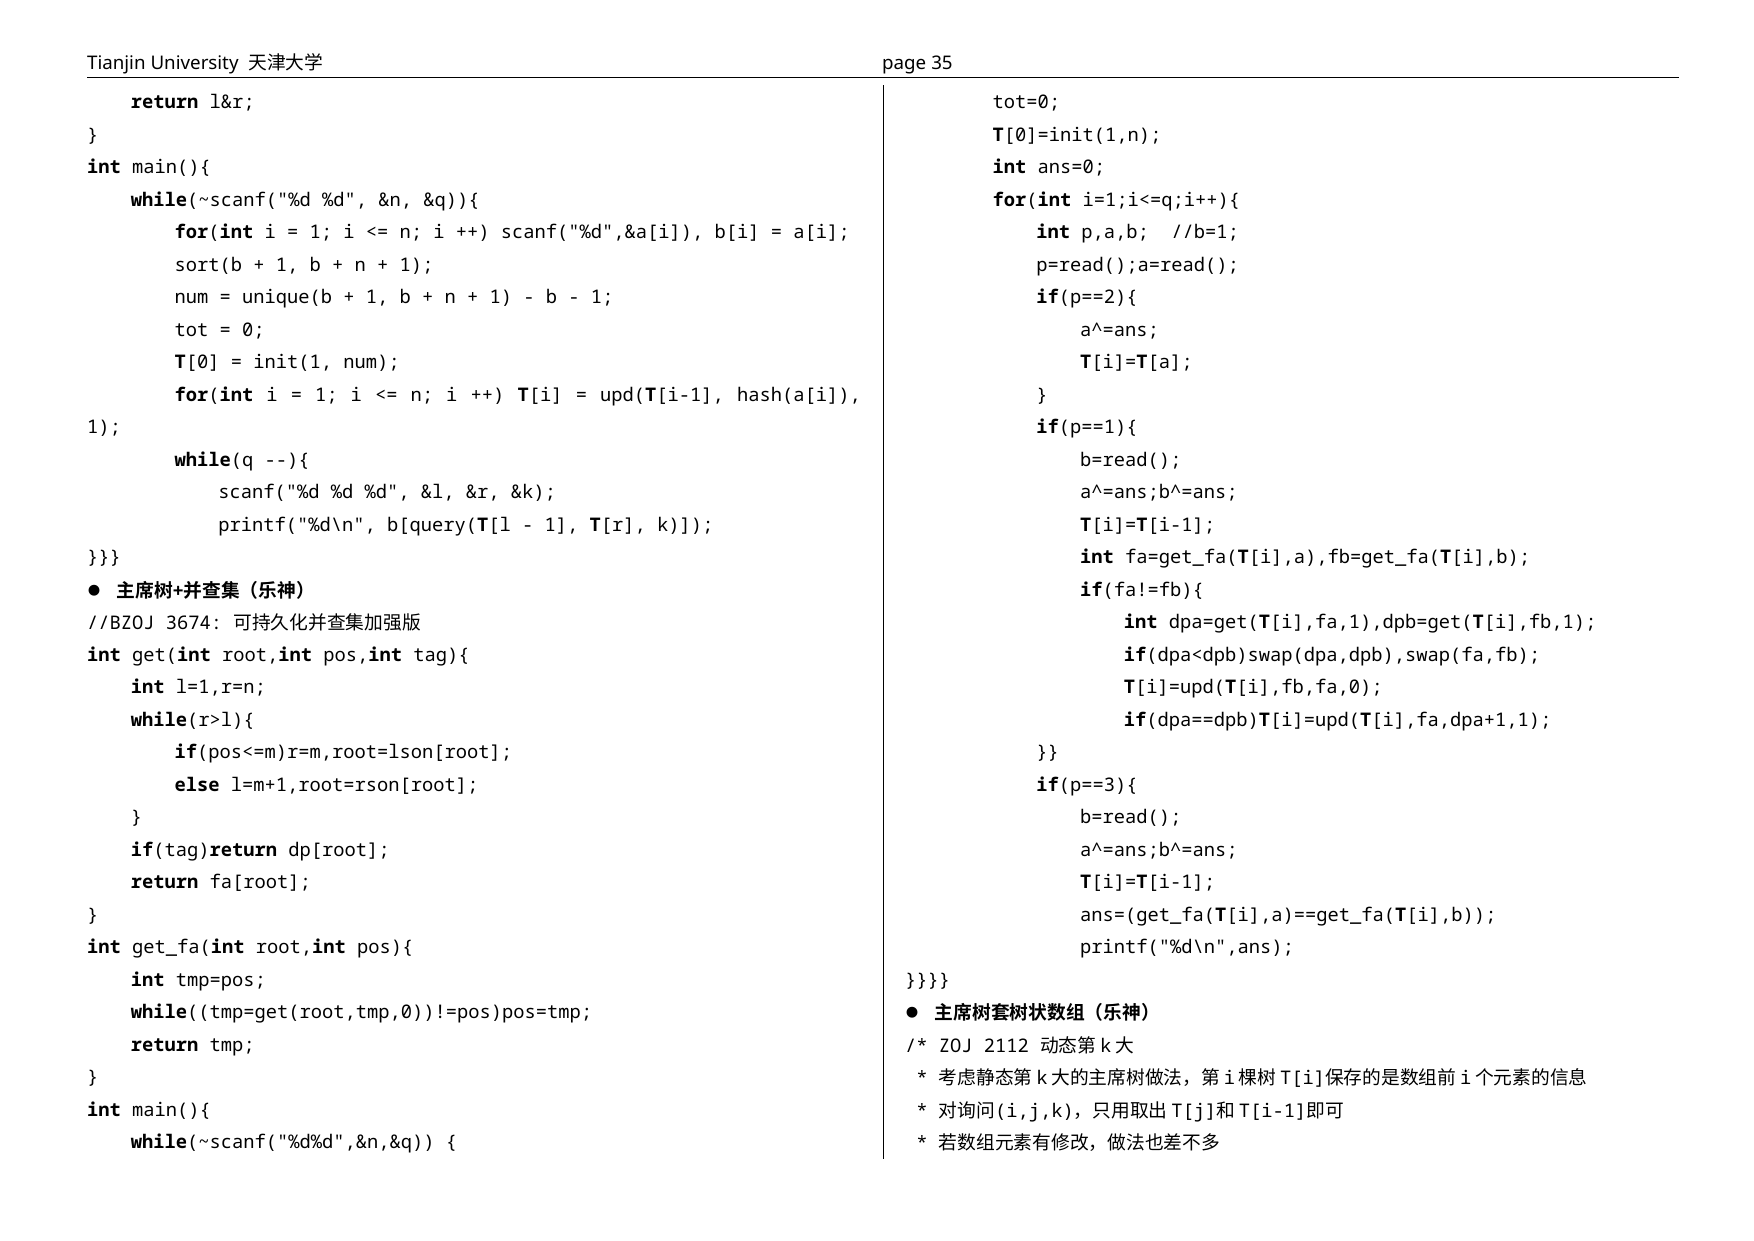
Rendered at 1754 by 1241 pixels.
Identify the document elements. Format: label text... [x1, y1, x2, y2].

text int ans=0; [905, 150, 1679, 183]
text T[i]=T[i-1]; [905, 865, 1679, 898]
text while((tmp=get(root,tmp,0))!=pos)pos=tmp; [87, 995, 861, 1028]
text int l=1,r=n; [87, 670, 861, 703]
text T[0]=init(1,n); [905, 118, 1679, 150]
text while(~scanf("%d %d", &n, &q)){ [87, 183, 861, 215]
text for(int i=1;i<=q;i++){ [905, 183, 1679, 215]
text int get_fa(int root,int pos){ [87, 930, 861, 963]
text }}} [87, 540, 861, 573]
text b=read(); [905, 443, 1679, 475]
text * 考虑静态第k大的主席树做法，第i棵树T[i]保存的是数组前i个元素的信息 [905, 1060, 1679, 1093]
text else l=m+1,root=rson[root]; [87, 768, 861, 800]
text }} [905, 735, 1679, 768]
text T[i]=upd(T[i],fb,fa,0); [905, 670, 1679, 703]
text if(fa!=fb){ [905, 573, 1679, 605]
text if(p==2){ [905, 280, 1679, 313]
text sort(b + 1, b + n + 1); [87, 248, 861, 280]
text b=read(); [905, 800, 1679, 833]
text tot=0; [905, 85, 1679, 118]
text } [87, 1060, 861, 1093]
text int tmp=pos; [87, 963, 861, 995]
text int main(){ [87, 1093, 861, 1125]
text T[i]=T[a]; [905, 345, 1679, 378]
text scanf("%d %d %d", &l, &r, &k); [87, 475, 861, 508]
text } [905, 378, 1679, 410]
text a^=ans; [905, 313, 1679, 345]
text T[0] = init(1, num); [87, 345, 861, 378]
text return fa[root]; [87, 865, 861, 898]
text /* ZOJ 2112 动态第k大 [905, 1028, 1679, 1060]
text * 若数组元素有修改，做法也差不多 [905, 1125, 1679, 1158]
text if(pos<=m)r=m,root=lson[root]; [87, 735, 861, 768]
text ans=(get_fa(T[i],a)==get_fa(T[i],b)); [905, 898, 1679, 930]
text printf("%d\n",ans); [905, 930, 1679, 963]
subtitle 主席树+并查集（乐神） [87, 573, 861, 605]
text if(p==1){ [905, 410, 1679, 443]
text num = unique(b + 1, b + n + 1) - b - 1; [87, 280, 861, 313]
text //BZOJ 3674: 可持久化并查集加强版 [87, 605, 861, 638]
text } [87, 800, 861, 833]
text if(dpa==dpb)T[i]=upd(T[i],fa,dpa+1,1); [905, 703, 1679, 735]
text printf("%d\n", b[query(T[l - 1], T[r], k)]); [87, 508, 861, 540]
text } [87, 898, 861, 930]
subtitle 主席树套树状数组（乐神） [905, 995, 1679, 1028]
text int p,a,b; //b=1; [905, 215, 1679, 248]
text * 对询问(i,j,k)，只用取出T[j]和T[i-1]即可 [905, 1093, 1679, 1125]
text int fa=get_fa(T[i],a),fb=get_fa(T[i],b); [905, 540, 1679, 573]
text return l&r; [87, 85, 861, 118]
text } [87, 118, 861, 150]
text p=read();a=read(); [905, 248, 1679, 280]
text for(int i = 1; i <= n; i ++) scanf("%d",&a[i]), b[i] = a[i]; [87, 215, 861, 248]
text T[i]=T[i-1]; [905, 508, 1679, 540]
text a^=ans;b^=ans; [905, 833, 1679, 865]
text if(tag)return dp[root]; [87, 833, 861, 865]
text while(r>l){ [87, 703, 861, 735]
text if(p==3){ [905, 768, 1679, 800]
text tot = 0; [87, 313, 861, 345]
text a^=ans;b^=ans; [905, 475, 1679, 508]
text if(dpa<dpb)swap(dpa,dpb),swap(fa,fb); [905, 638, 1679, 670]
text int main(){ [87, 150, 861, 183]
text return tmp; [87, 1028, 861, 1060]
text while(q --){ [87, 443, 861, 475]
text while(~scanf("%d%d",&n,&q)) { [87, 1125, 861, 1158]
text for(int i = 1; i <= n; i ++) T[i] = upd(T[i-1], hash(a[i]), 1); [87, 378, 861, 443]
text }}}} [905, 963, 1679, 995]
text int dpa=get(T[i],fa,1),dpb=get(T[i],fb,1); [905, 605, 1679, 638]
text int get(int root,int pos,int tag){ [87, 638, 861, 670]
